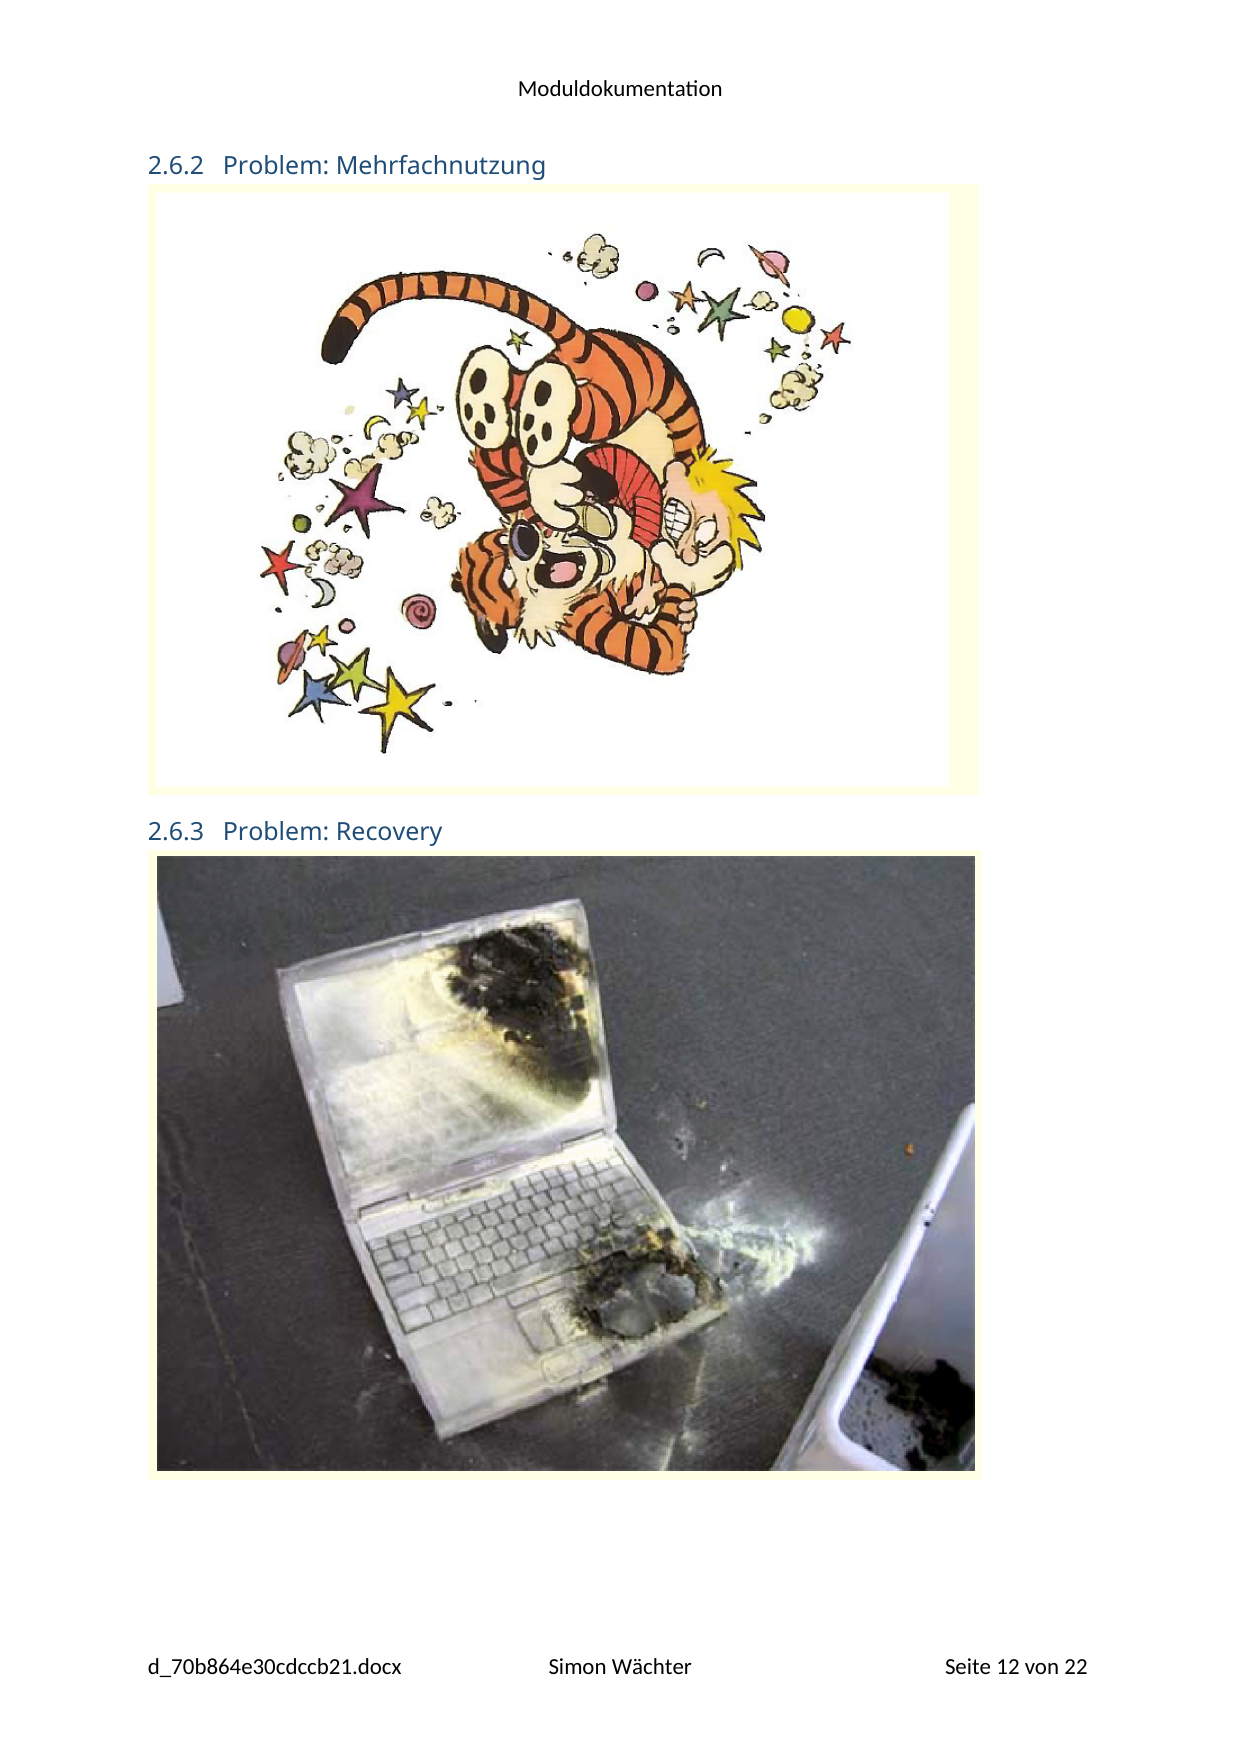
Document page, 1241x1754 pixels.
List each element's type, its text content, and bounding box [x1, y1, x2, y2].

subtitle Problem: Mehrfachnutzung [148, 148, 1093, 182]
subtitle Problem: Recovery [148, 813, 1093, 847]
picture [147, 850, 982, 1480]
picture [147, 184, 980, 795]
